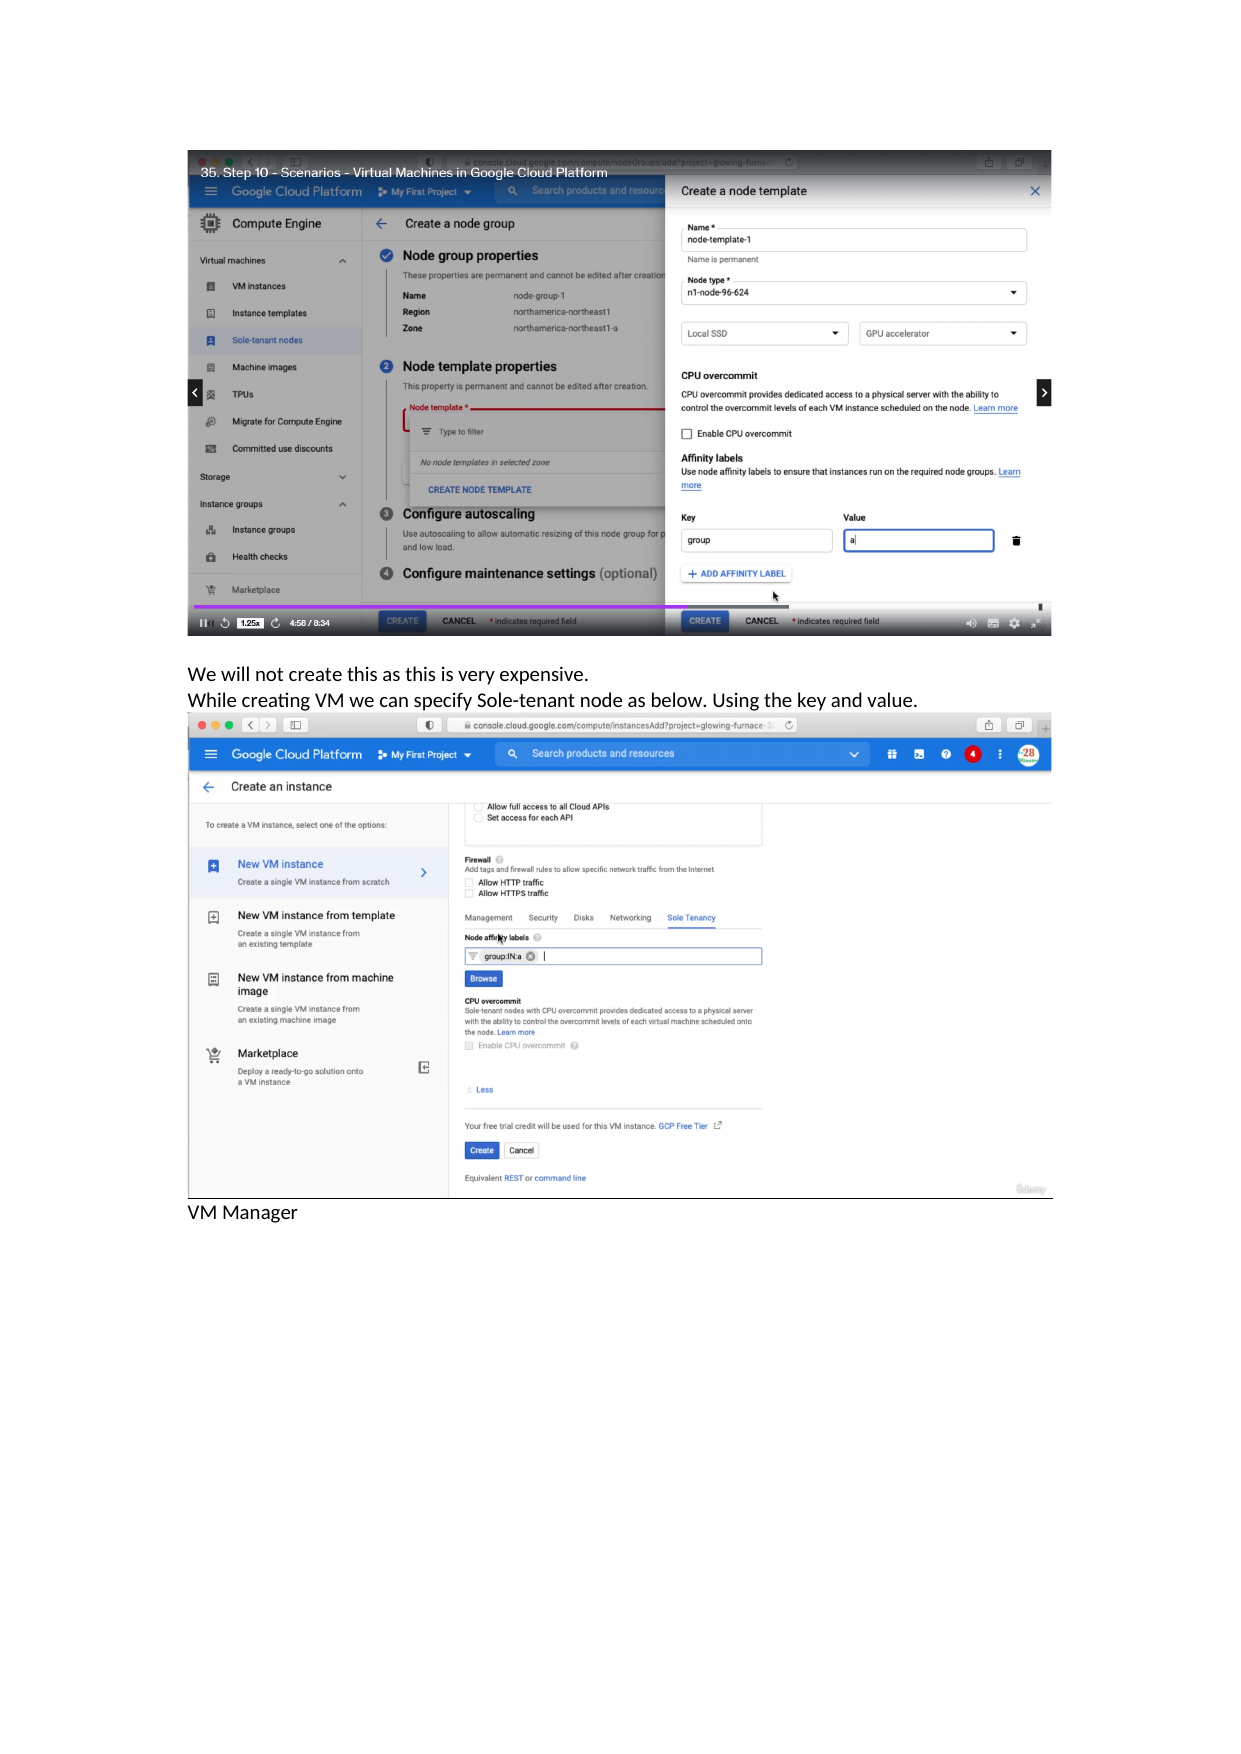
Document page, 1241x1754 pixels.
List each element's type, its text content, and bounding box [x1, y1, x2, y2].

text VM Manager [187, 1199, 1053, 1225]
text While creating VM we can specify Sole-tenant node as below. Using the key and value. [187, 687, 1053, 712]
text We will not create this as this is very expensive. [187, 661, 1053, 687]
picture [187, 712, 1052, 1199]
picture [187, 150, 1052, 636]
